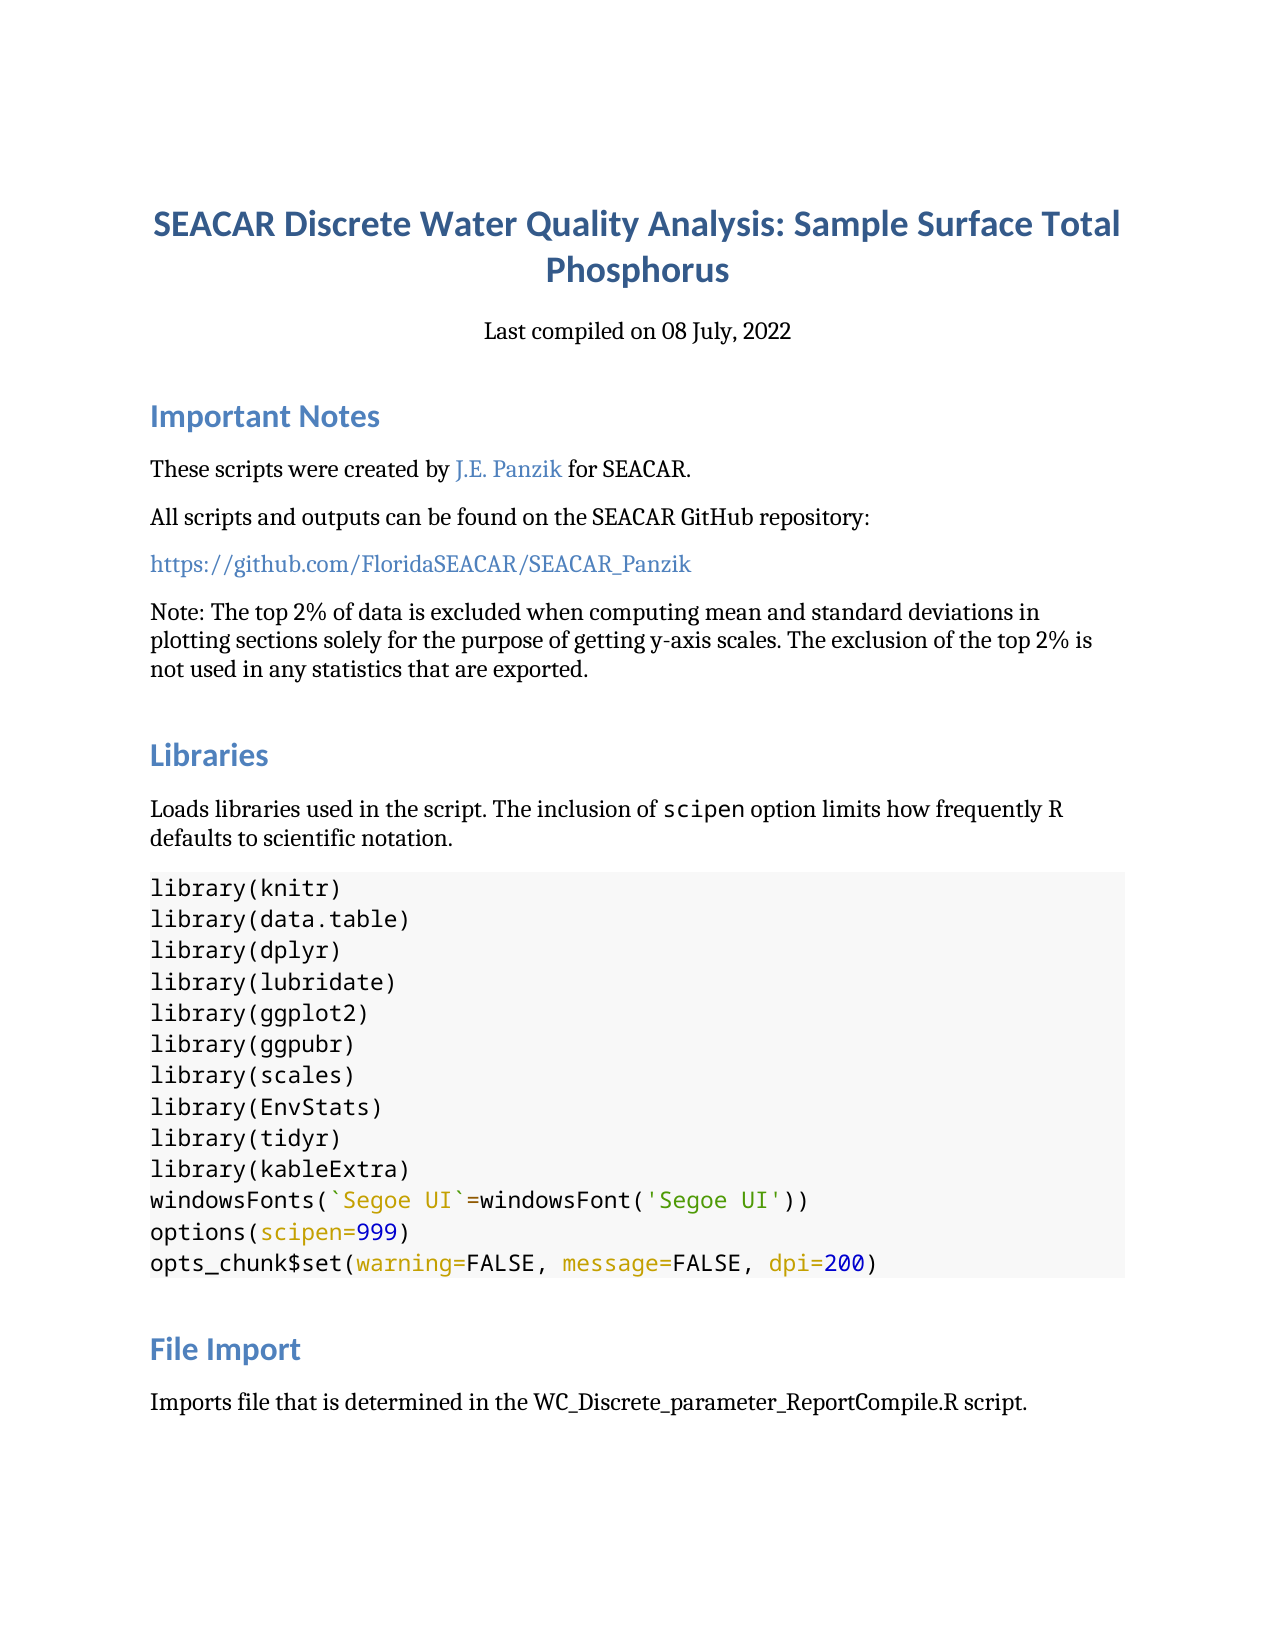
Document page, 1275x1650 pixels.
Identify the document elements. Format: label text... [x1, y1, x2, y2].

text https://github.com/FloridaSEACAR/SEACAR_Panzik [150, 550, 1125, 579]
text All scripts and outputs can be found on the SEACAR GitHub repository: [150, 502, 1125, 531]
subtitle File Import [150, 1328, 1125, 1369]
title SEACAR Discrete Water Quality Analysis: Sample Surface Total Phosphorus [150, 200, 1125, 292]
text Last compiled on 08 July, 2022 [150, 317, 1125, 345]
text Imports file that is determined in the WC_Discrete_parameter_ReportCompile.R script. [150, 1388, 1125, 1416]
text These scripts were created by J.E. Panzik for SEACAR. [150, 455, 1125, 484]
text Loads libraries used in the script. The inclusion of scipen option limits how frequently R defaults to scientific notation. [150, 793, 1125, 853]
text library(knitr) library(data.table) library(dplyr) library(lubridate) library(ggplot2) library(ggpubr) library(scales) library(EnvStats) library(tidyr) library(kableExtra) windowsFonts(`Segoe UI`=windowsFont('Segoe UI')) options(scipen=999) opts_chunk$set(warning=FALSE, message=FALSE, dpi=200) [342, 872, 1125, 1278]
text Note: The top 2% of data is excluded when computing mean and standard deviations in plotting sections solely for the purpose of getting y-axis scales. The exclusion of the top 2% is not used in any statistics that are exported. [150, 597, 1125, 684]
subtitle Libraries [150, 734, 1125, 774]
subtitle Important Notes [150, 395, 1125, 436]
